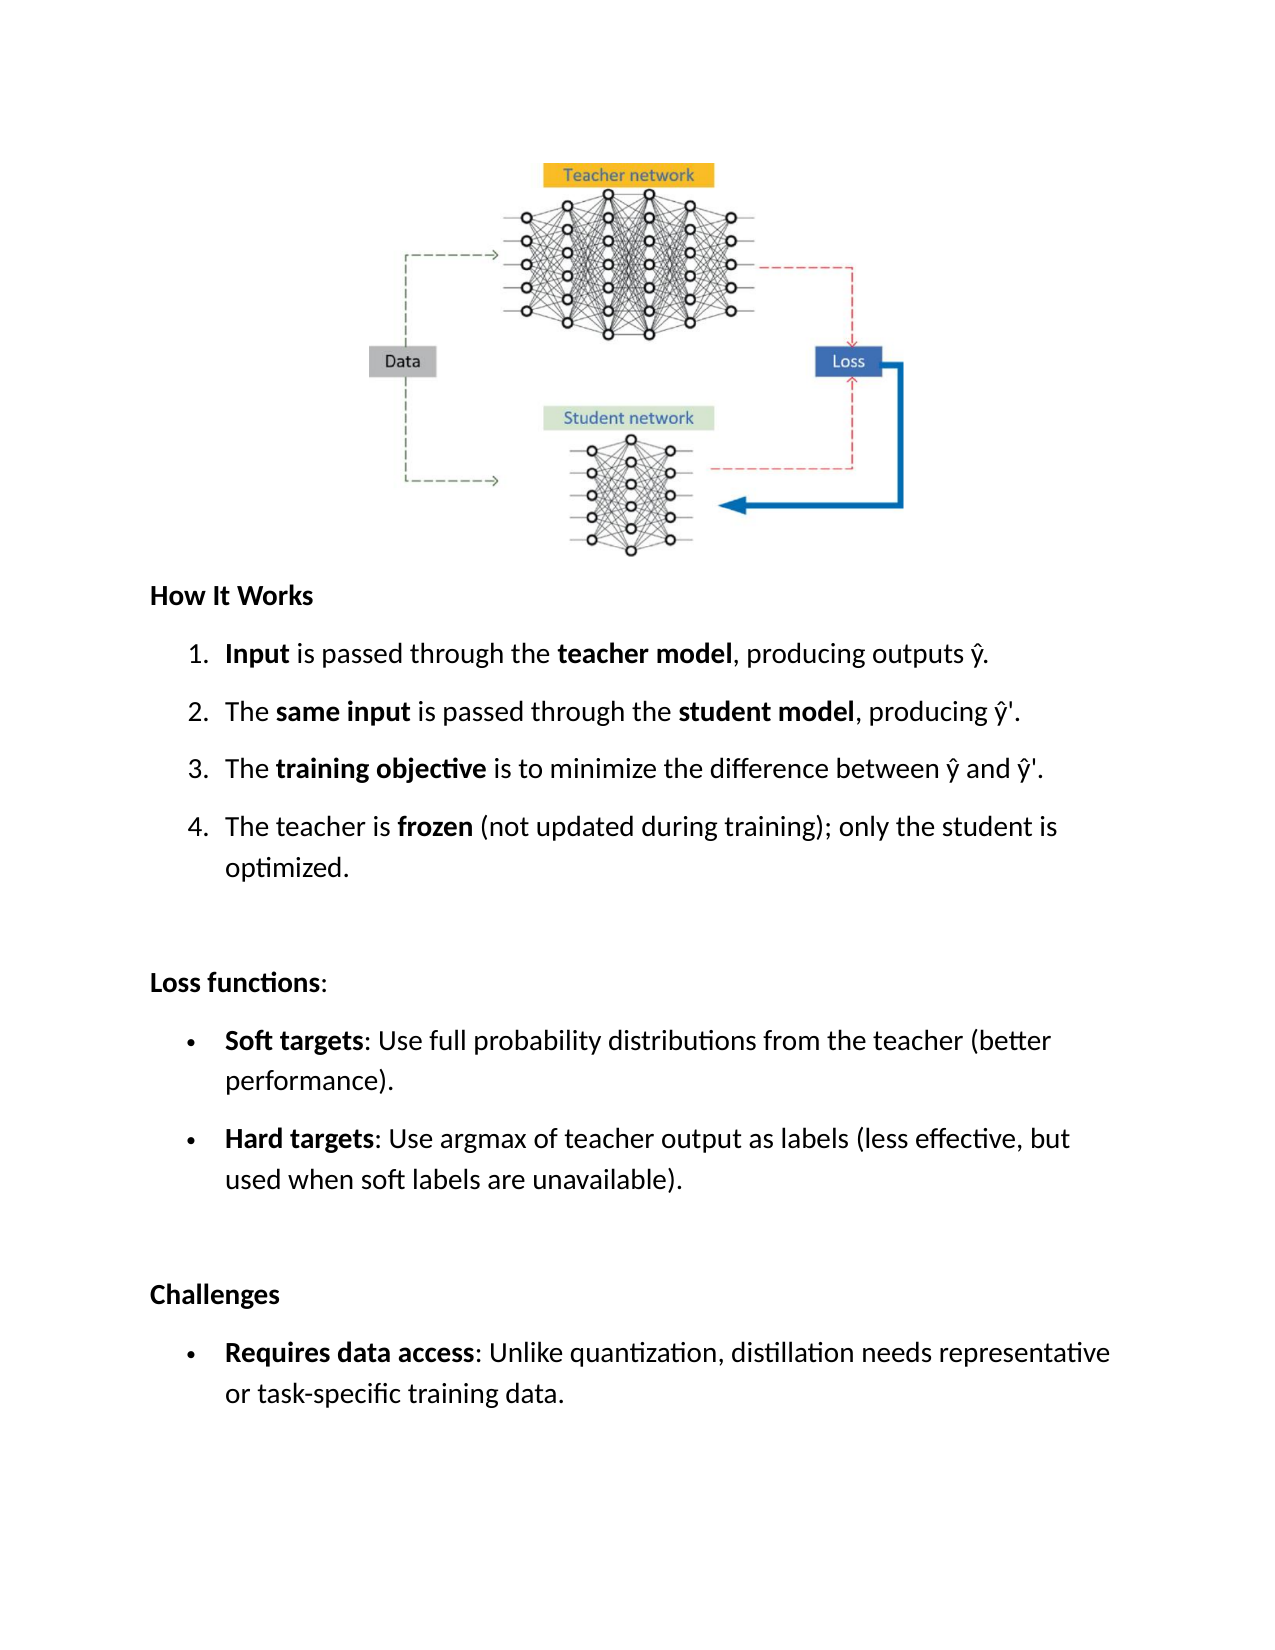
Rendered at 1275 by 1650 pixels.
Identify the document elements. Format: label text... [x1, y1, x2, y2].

list Requires data access: Unlike quantization, distillation needs representative or task-specific training data. [187, 1334, 1125, 1410]
list Hard targets: Use argmax of teacher output as labels (less effective, but used when soft labels are unavailable). [187, 1120, 1125, 1197]
text How It Works [150, 577, 1125, 613]
text Loss functions: [150, 964, 1125, 999]
text Challenges [150, 1276, 1125, 1312]
picture [361, 150, 914, 557]
list The teacher is frozen (not updated during training); only the student is optimized. [187, 808, 1125, 884]
list Input is passed through the teacher model, producing outputs ŷ. [187, 635, 1125, 671]
list Soft targets: Use full probability distributions from the teacher (better performance). [187, 1022, 1125, 1098]
list The same input is passed through the student model, producing ŷ'. [187, 693, 1125, 728]
list The training objective is to minimize the difference between ŷ and ŷ'. [187, 750, 1125, 786]
